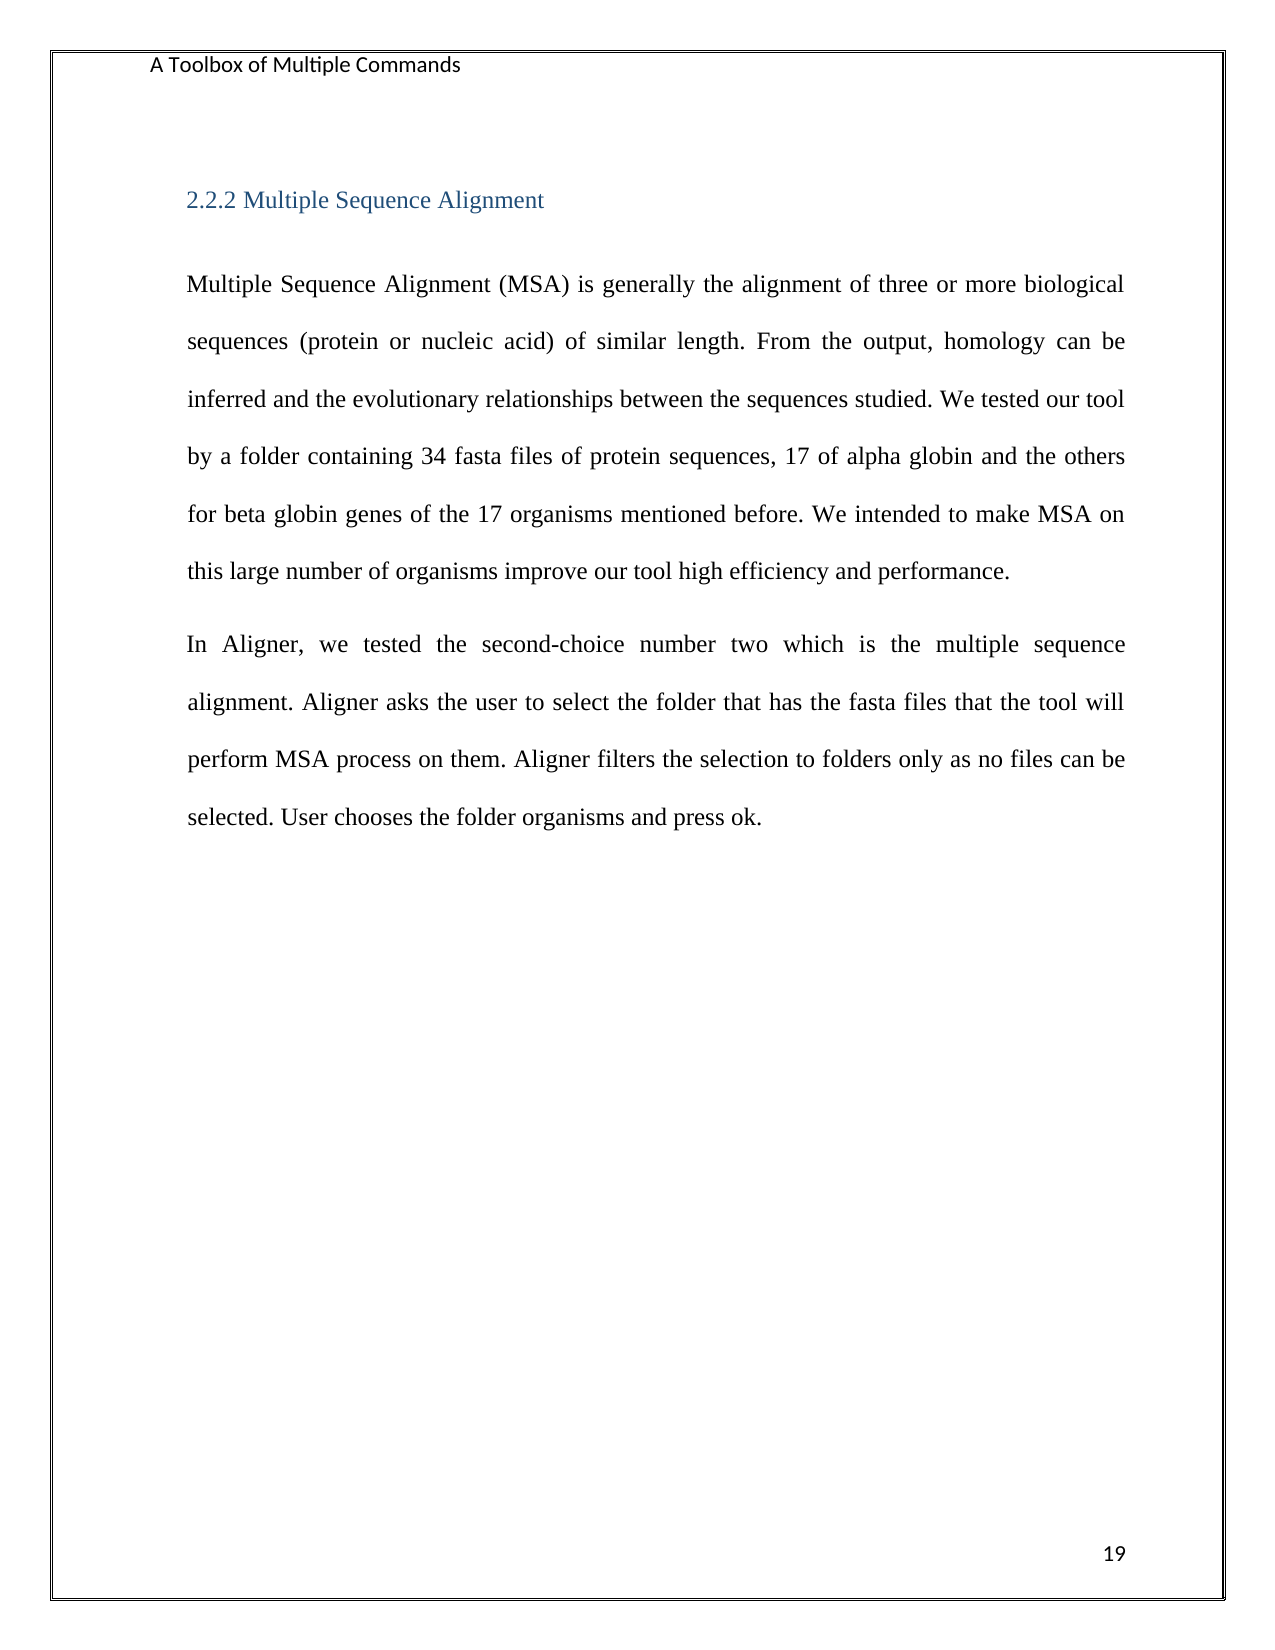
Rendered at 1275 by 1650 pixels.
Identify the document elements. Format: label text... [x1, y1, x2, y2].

subtitle 2.2.2 Multiple Sequence Alignment [186, 185, 893, 214]
text In Aligner, we tested the second-choice number two which is the multiple sequence alignment. Aligner asks the user to select the folder that has the fasta files that the tool will perform MSA process on them. Aligner filters the selection to folders only as no files can be selected. User chooses the folder organisms and press ok. [186, 629, 1127, 831]
text Multiple Sequence Alignment (MSA) is generally the alignment of three or more biological sequences (protein or nucleic acid) of similar length. From the output, homology can be inferred and the evolutionary relationships between the sequences studied. We tested our tool by a folder containing 34 fasta files of protein sequences, 17 of alpha globin and the others for beta globin genes of the 17 organisms mentioned before. We intended to make MSA on this large number of organisms improve our tool high efficiency and performance. [186, 269, 1126, 585]
